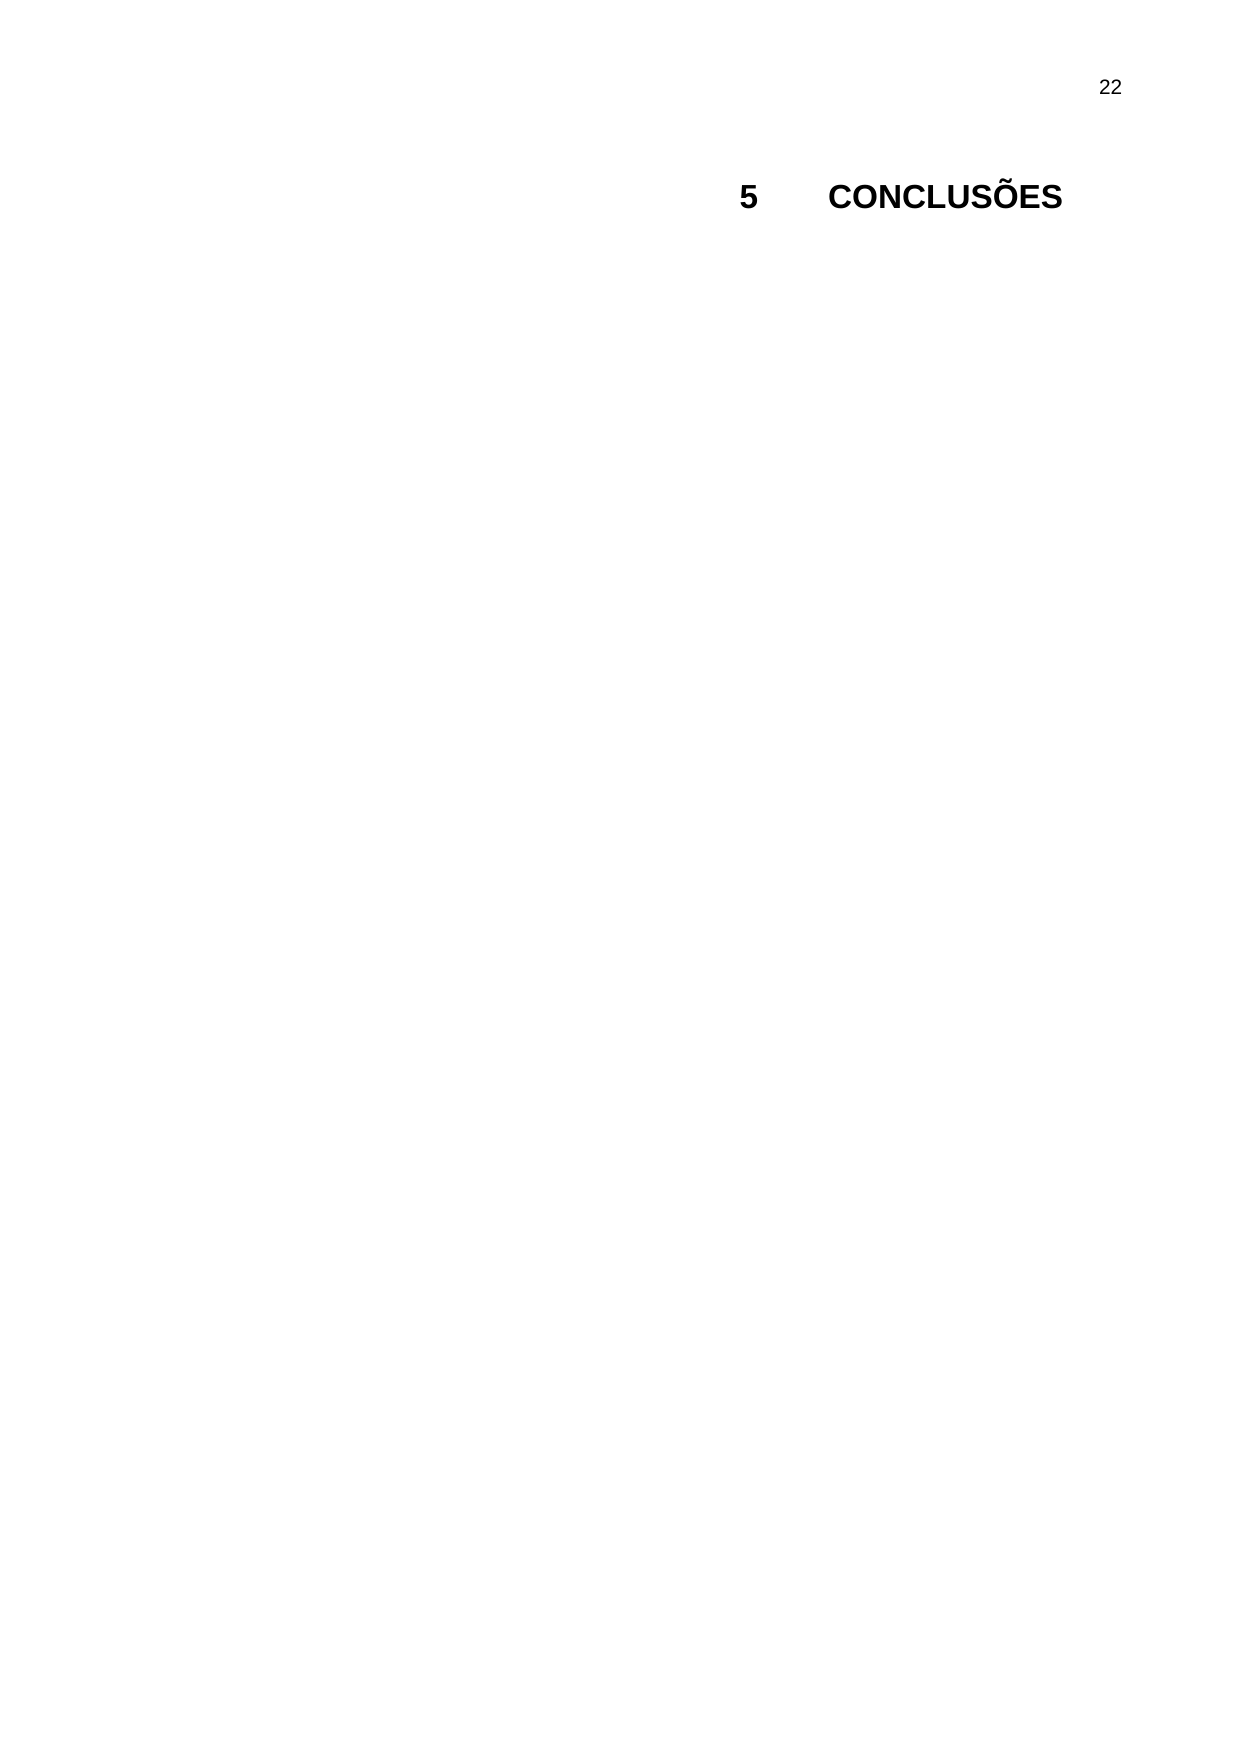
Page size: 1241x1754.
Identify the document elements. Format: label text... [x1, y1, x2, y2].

text 5 CONCLUSÕES [177, 177, 1063, 216]
